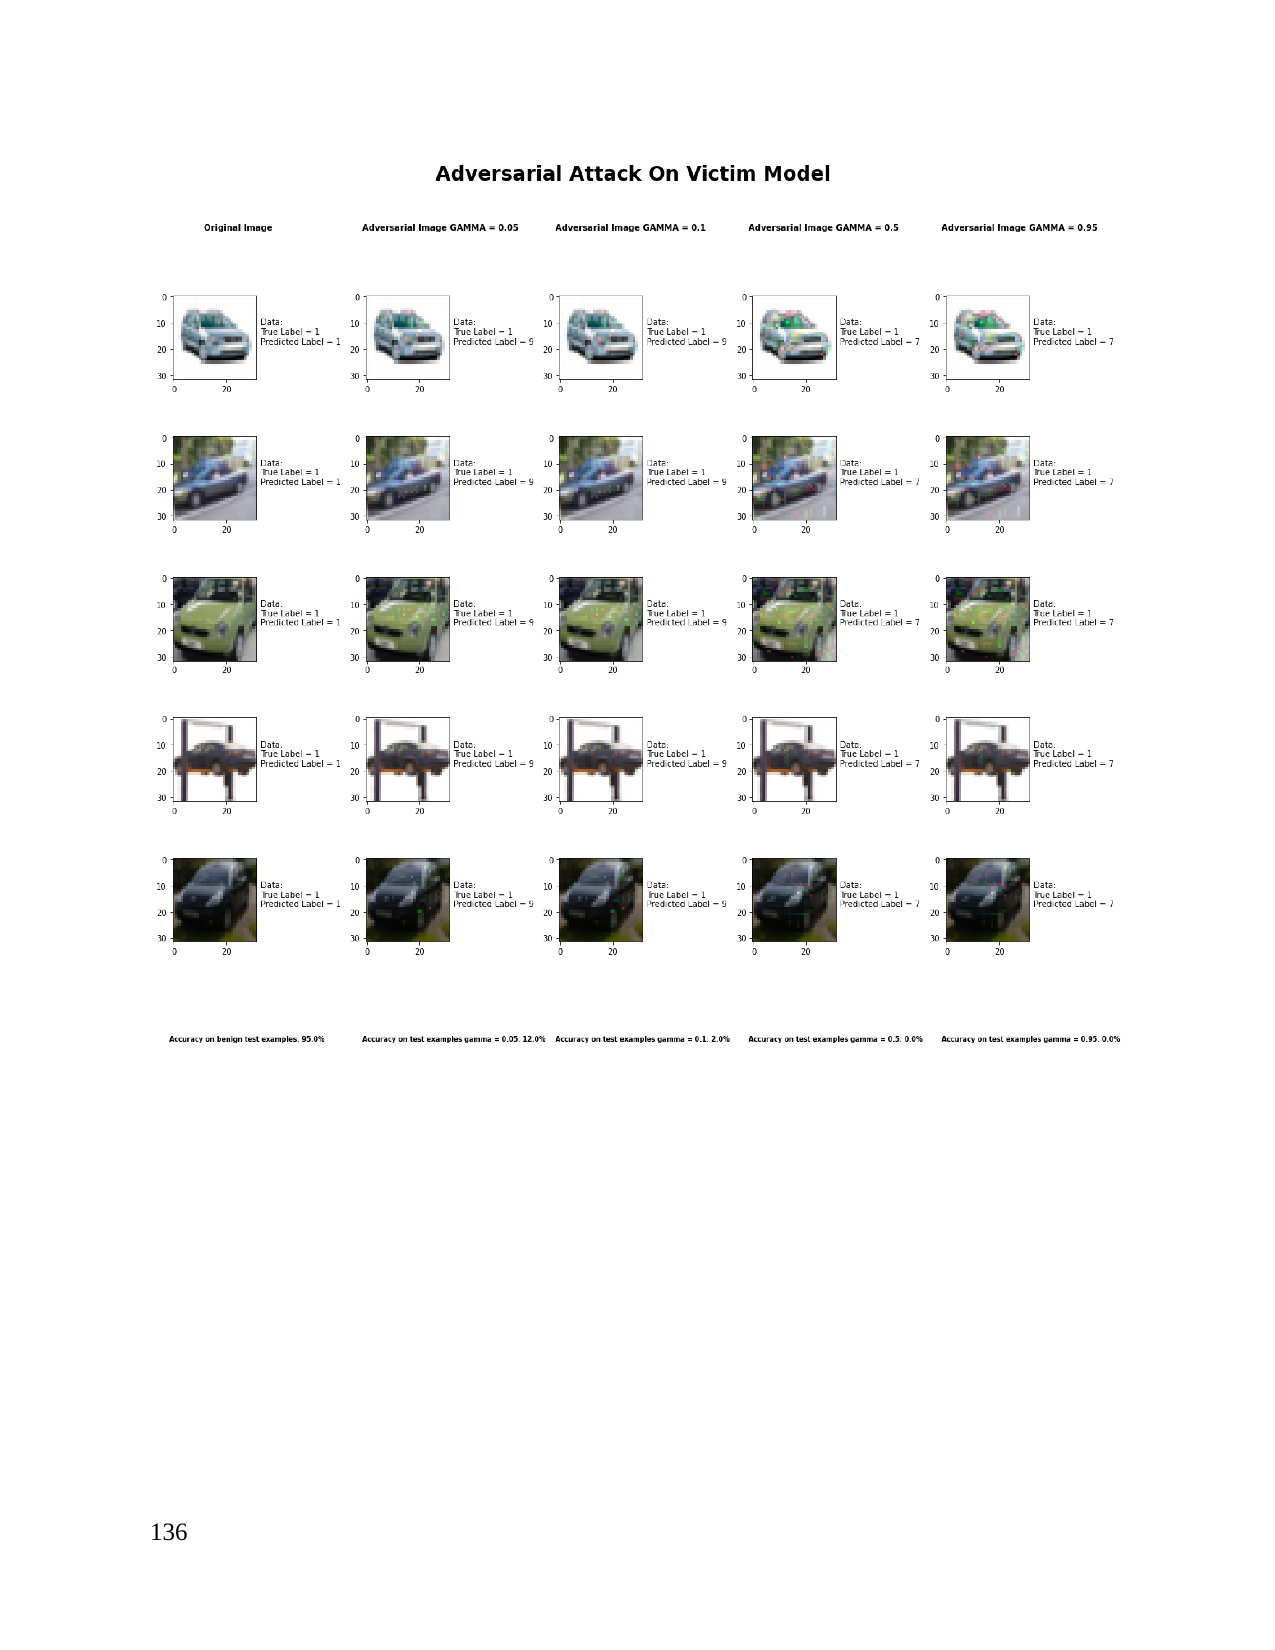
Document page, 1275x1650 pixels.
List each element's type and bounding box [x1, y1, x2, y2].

picture [150, 150, 1125, 1088]
